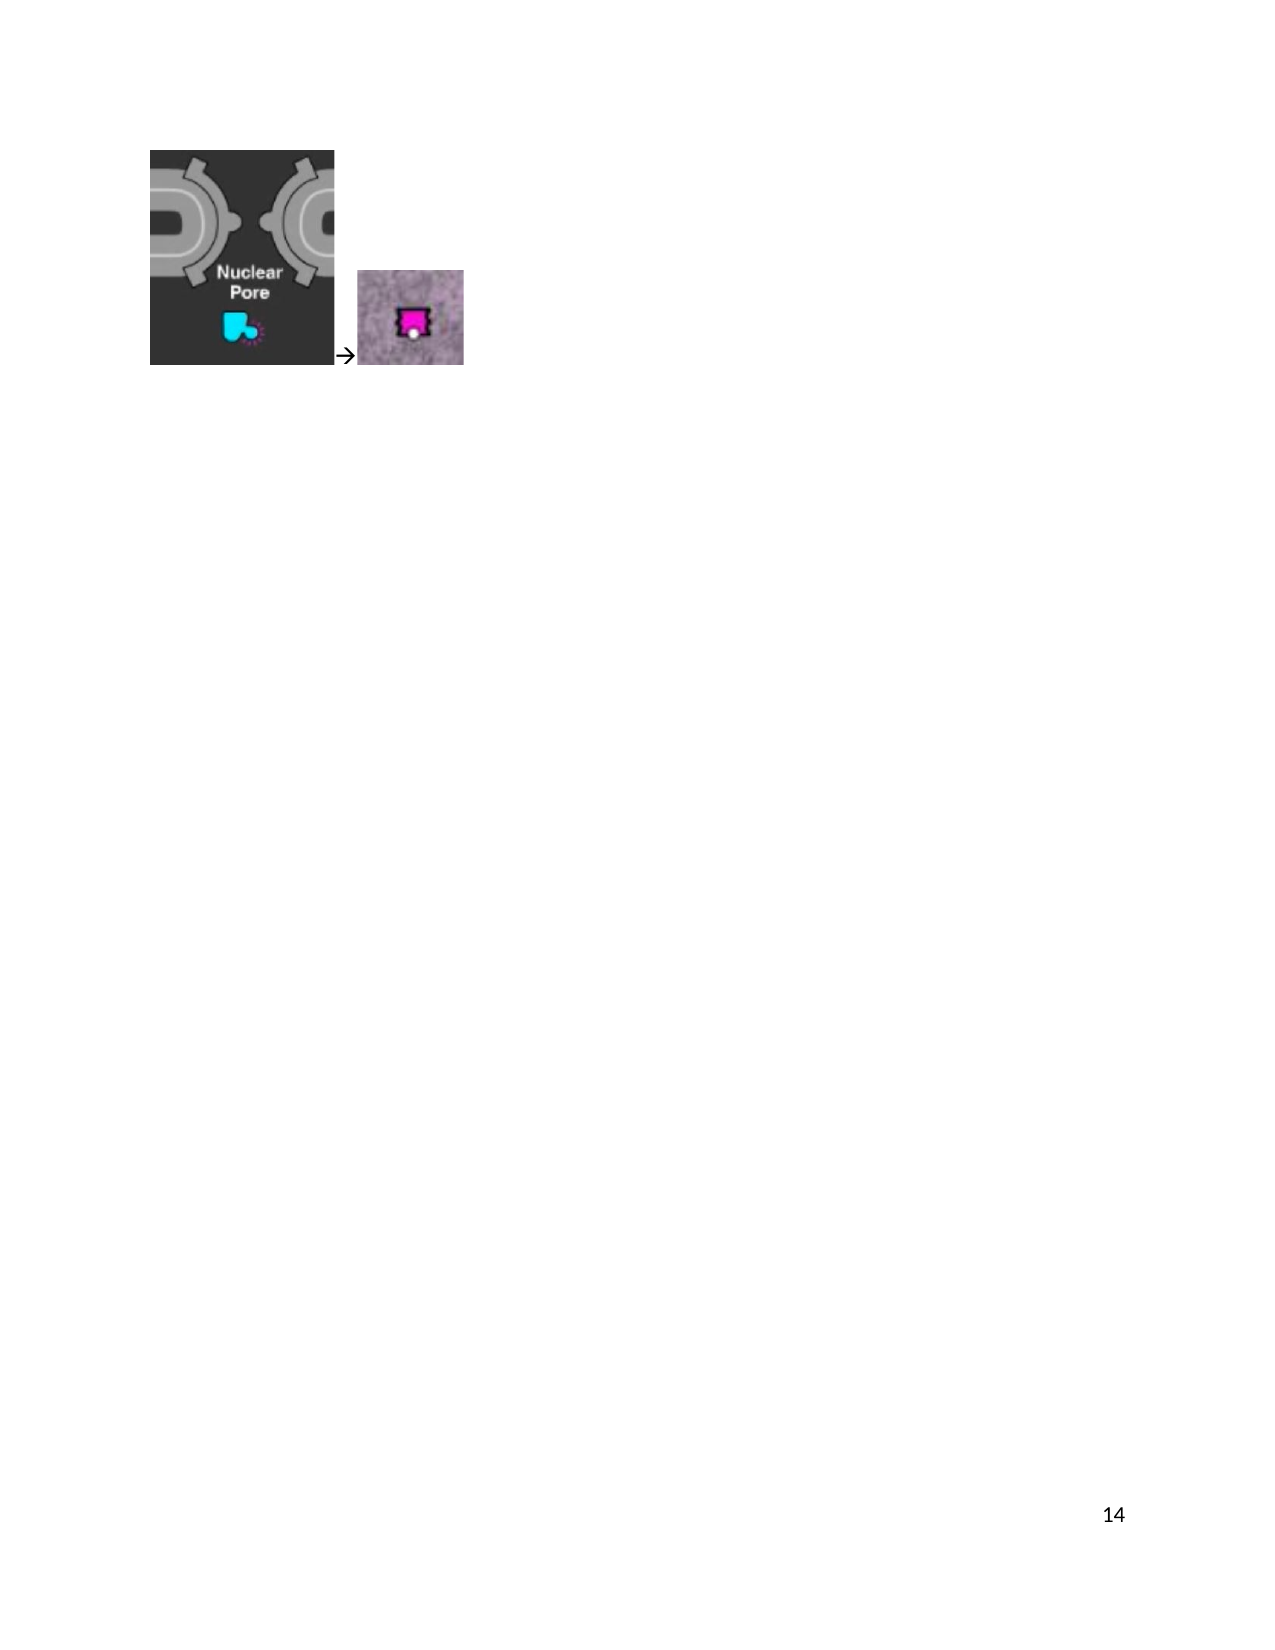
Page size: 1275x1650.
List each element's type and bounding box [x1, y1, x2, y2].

picture [357, 270, 464, 365]
picture [150, 150, 335, 365]
